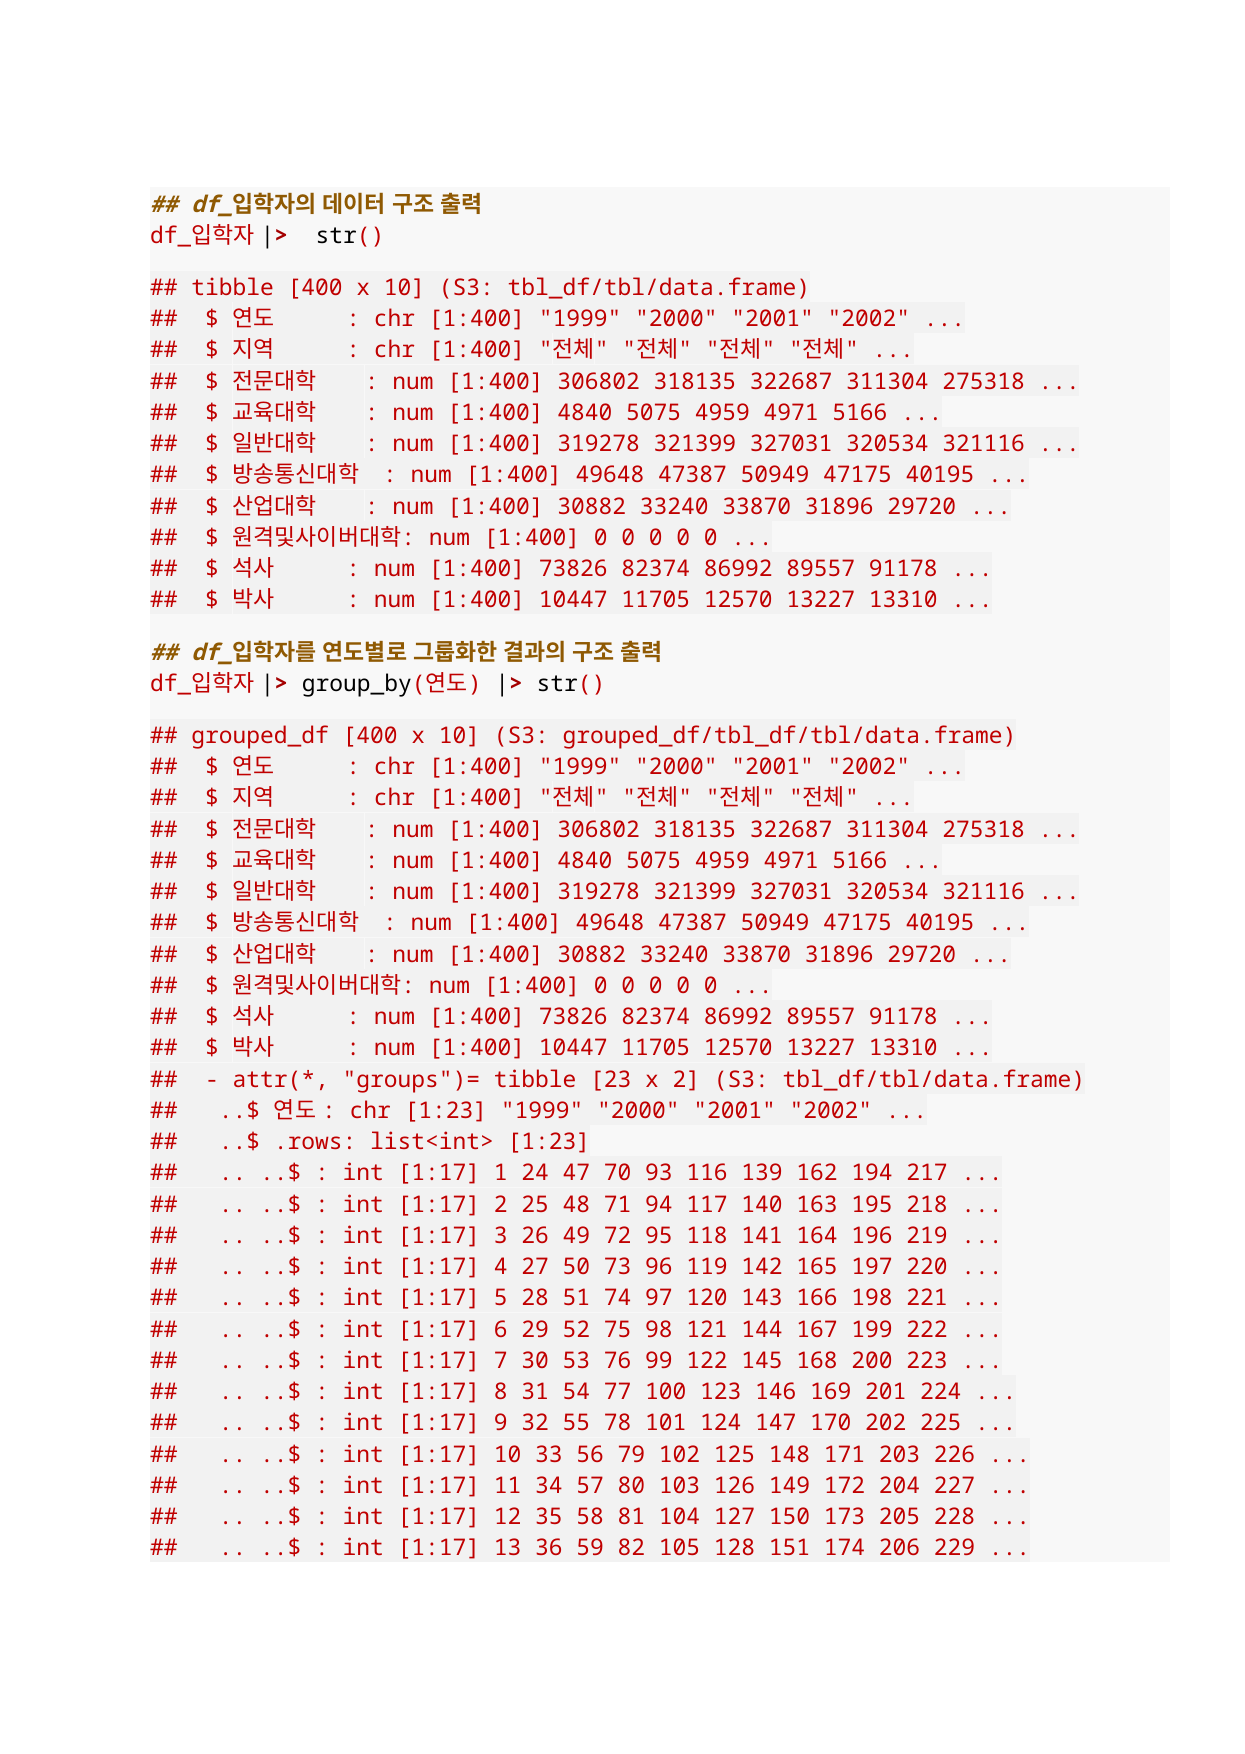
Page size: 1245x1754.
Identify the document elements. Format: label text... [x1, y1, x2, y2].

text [150, 719, 1170, 1562]
text ## tibble [400 x 10] (S3: tbl_df/tbl/data.frame) ## $ 연도 : chr [1:400] "1999" "2000" "2001" "2002" ... ## $ 지역 : chr [1:400] "전체" "전체" "전체" "전체" ... ## $ 전문대학 : num [1:400] 306802 318135 322687 311304 275318 ... ## $ 교육대학 : num [1:400] 4840 5075 4959 4971 5166 ... ## $ 일반대학 : num [1:400] 319278 321399 327031 320534 321116 ... ## $ 방송통신대학 : num [1:400] 49648 47387 50949 47175 40195 ... ## $ 산업대학 : num [1:400] 30882 33240 33870 31896 29720 ... ## $ 원격및사이버대학: num [1:400] 0 0 0 0 0 ... ## $ 석사 : num [1:400] 73826 82374 86992 89557 91178 ... ## $ 박사 : num [1:400] 10447 11705 12570 13227 13310 ... [150, 271, 1170, 614]
text ## df_입학자를 연도별로 그룹화한 결과의 구조 출력 df_입학자 |> group_by(연도) |> str() [605, 635, 1170, 698]
text ## df_입학자의 데이터 구조 출력 df_입학자 |> str() [150, 187, 1170, 250]
